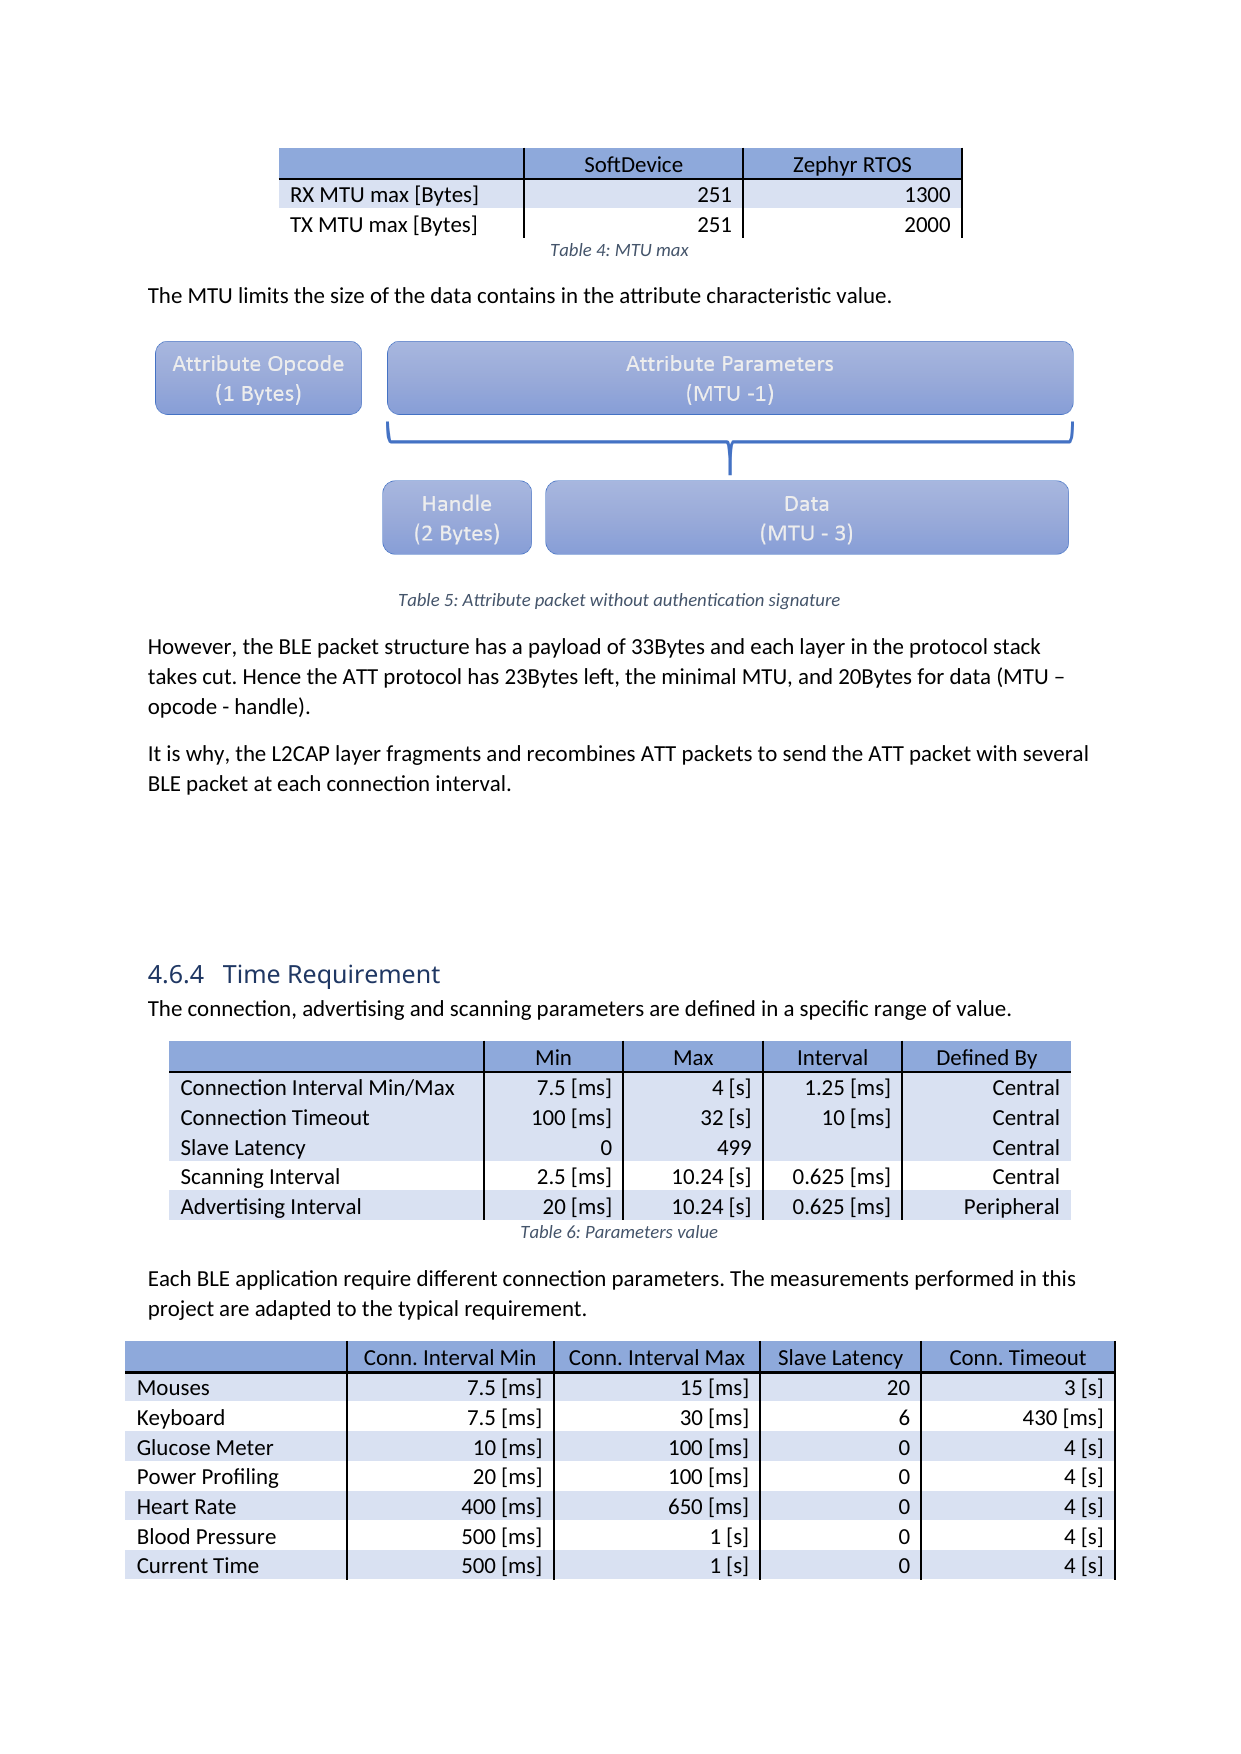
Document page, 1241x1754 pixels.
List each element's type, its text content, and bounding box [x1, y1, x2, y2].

table_cell 500 [ms] [348, 1520, 553, 1550]
table_header [125, 1341, 346, 1371]
table_cell Central [903, 1131, 1071, 1161]
table_cell 32 [s] [624, 1101, 762, 1131]
table_cell Central [903, 1073, 1071, 1101]
table_header [169, 1041, 483, 1071]
table_cell Power Profiling [125, 1461, 346, 1491]
picture [147, 328, 1093, 570]
table_cell TX MTU max [Bytes] [279, 208, 523, 238]
text The MTU limits the size of the data contains in the attribute characteristic value. [148, 282, 1093, 310]
table_header Slave Latency [761, 1341, 920, 1371]
table_cell 0.625 [ms] [764, 1190, 901, 1220]
table_cell Central [903, 1161, 1071, 1190]
table_header Interval [764, 1041, 901, 1071]
table_cell 0.625 [ms] [764, 1161, 901, 1190]
table_cell 4 [s] [922, 1431, 1114, 1461]
table_cell 0 [761, 1431, 920, 1461]
table_cell 4 [s] [624, 1073, 762, 1101]
table_header Zephyr RTOS [744, 148, 961, 178]
table_cell 4 [s] [922, 1491, 1114, 1520]
table_cell 3 [s] [922, 1374, 1114, 1401]
table_cell 10.24 [s] [624, 1161, 762, 1190]
table_cell 4 [s] [922, 1520, 1114, 1550]
text It is why, the L2CAP layer fragments and recombines ATT packets to send the ATT packet with several BLE packet at each connection interval. [148, 739, 1093, 797]
table_cell 100 [ms] [555, 1431, 759, 1461]
table_cell Central [903, 1101, 1071, 1131]
table_cell 400 [ms] [348, 1491, 553, 1520]
table_cell 20 [ms] [485, 1190, 622, 1220]
table_cell 2.5 [ms] [485, 1161, 622, 1190]
table_cell 15 [ms] [555, 1374, 759, 1401]
table_cell 6 [761, 1401, 920, 1431]
table_header Min [485, 1041, 622, 1071]
table_cell Connection Timeout [169, 1101, 483, 1131]
text The connection, advertising and scanning parameters are defined in a specific range of value. [148, 994, 1093, 1022]
table_cell 4 [s] [922, 1461, 1114, 1491]
table_cell Glucose Meter [125, 1431, 346, 1461]
table_cell 650 [ms] [555, 1491, 759, 1520]
table_cell 100 [ms] [555, 1461, 759, 1491]
table_cell 0 [761, 1520, 920, 1550]
table_cell 10.24 [s] [624, 1190, 762, 1220]
table_cell 7.5 [ms] [348, 1401, 553, 1431]
table_cell Advertising Interval [169, 1190, 483, 1220]
table_cell Slave Latency [169, 1131, 483, 1161]
table_cell 10 [ms] [764, 1101, 901, 1131]
table_header Max [624, 1041, 762, 1071]
table_cell 430 [ms] [922, 1401, 1114, 1431]
table_cell Heart Rate [125, 1491, 346, 1520]
table_header SoftDevice [525, 148, 742, 178]
subtitle Time Requirement [148, 957, 1093, 991]
table_cell 2000 [744, 208, 961, 238]
table_header Conn. Interval Max [555, 1341, 759, 1371]
table_header Conn. Timeout [922, 1341, 1114, 1371]
table_cell 30 [ms] [555, 1401, 759, 1431]
table_cell Mouses [125, 1374, 346, 1401]
table_cell 20 [ms] [348, 1461, 553, 1491]
table_cell 0 [761, 1491, 920, 1520]
table_cell [764, 1131, 901, 1161]
table_cell 10 [ms] [348, 1431, 553, 1461]
table_cell 251 [525, 208, 742, 238]
table_cell 20 [761, 1374, 920, 1401]
table_header Conn. Interval Min [348, 1341, 553, 1371]
table_cell 251 [525, 180, 742, 208]
table_cell 0 [761, 1550, 920, 1579]
table_cell 0 [485, 1131, 622, 1161]
table_cell Blood Pressure [125, 1520, 346, 1550]
table_cell 1.25 [ms] [764, 1073, 901, 1101]
table_cell RX MTU max [Bytes] [279, 180, 523, 208]
table_cell 1 [s] [555, 1520, 759, 1550]
table_header [279, 148, 523, 178]
table_cell 499 [624, 1131, 762, 1161]
table_cell 7.5 [ms] [485, 1073, 622, 1101]
table_cell 1 [s] [555, 1550, 759, 1579]
table_cell 100 [ms] [485, 1101, 622, 1131]
table_cell Scanning Interval [169, 1161, 483, 1190]
table_cell 0 [761, 1461, 920, 1491]
table_cell Keyboard [125, 1401, 346, 1431]
table_cell Current Time [125, 1550, 346, 1579]
table_cell Connection Interval Min/Max [169, 1073, 483, 1101]
text Each BLE application require different connection parameters. The measurements performed in this project are adapted to the typical requirement. [148, 1264, 1093, 1322]
table_cell 500 [ms] [348, 1550, 553, 1579]
table_cell 1300 [744, 180, 961, 208]
text However, the BLE packet structure has a payload of 33Bytes and each layer in the protocol stack takes cut. Hence the ATT protocol has 23Bytes left, the minimal MTU, and 20Bytes for data (MTU – opcode - handle). [148, 632, 1093, 720]
table_header Defined By [903, 1041, 1071, 1071]
table_cell Peripheral [903, 1190, 1071, 1220]
table_cell 7.5 [ms] [348, 1374, 553, 1401]
table_cell 4 [s] [922, 1550, 1114, 1579]
